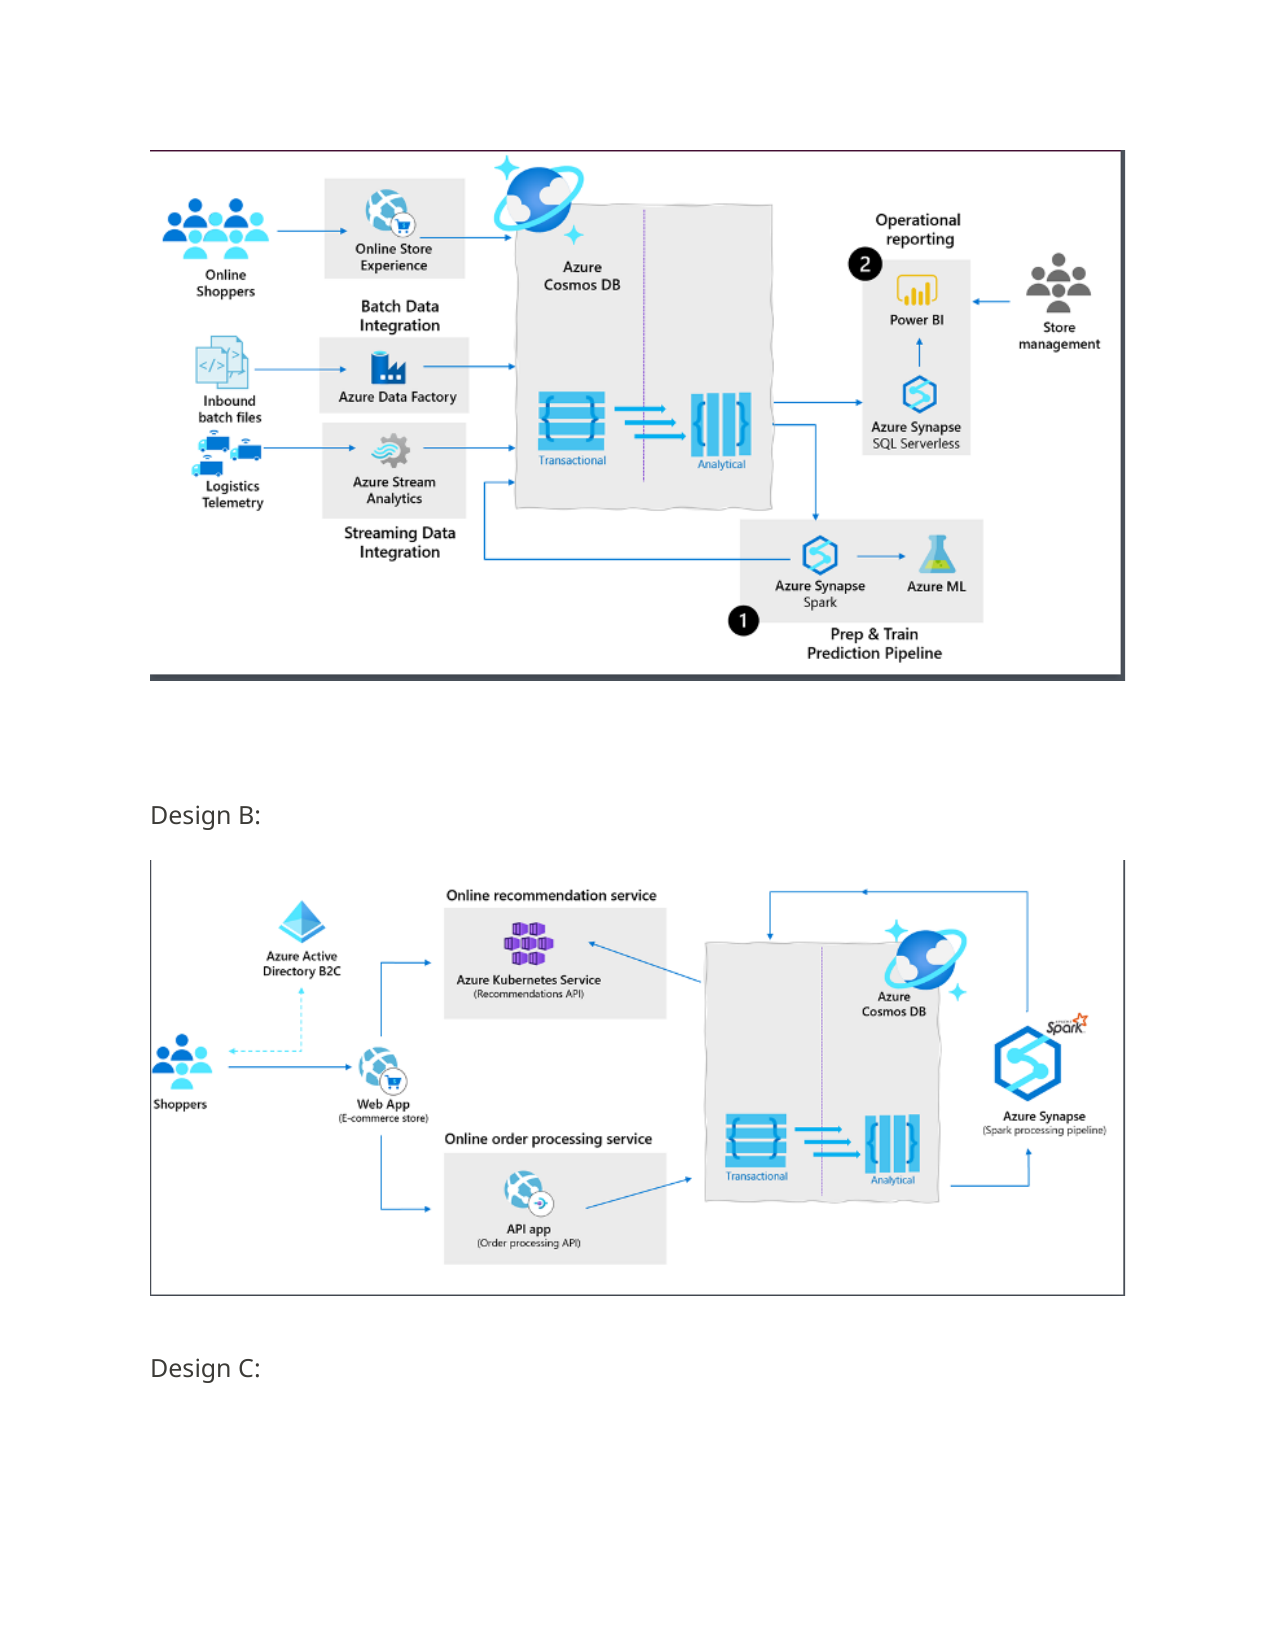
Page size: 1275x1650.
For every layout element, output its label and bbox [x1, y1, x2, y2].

picture [150, 860, 1125, 1296]
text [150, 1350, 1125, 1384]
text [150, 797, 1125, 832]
picture [150, 150, 1125, 681]
